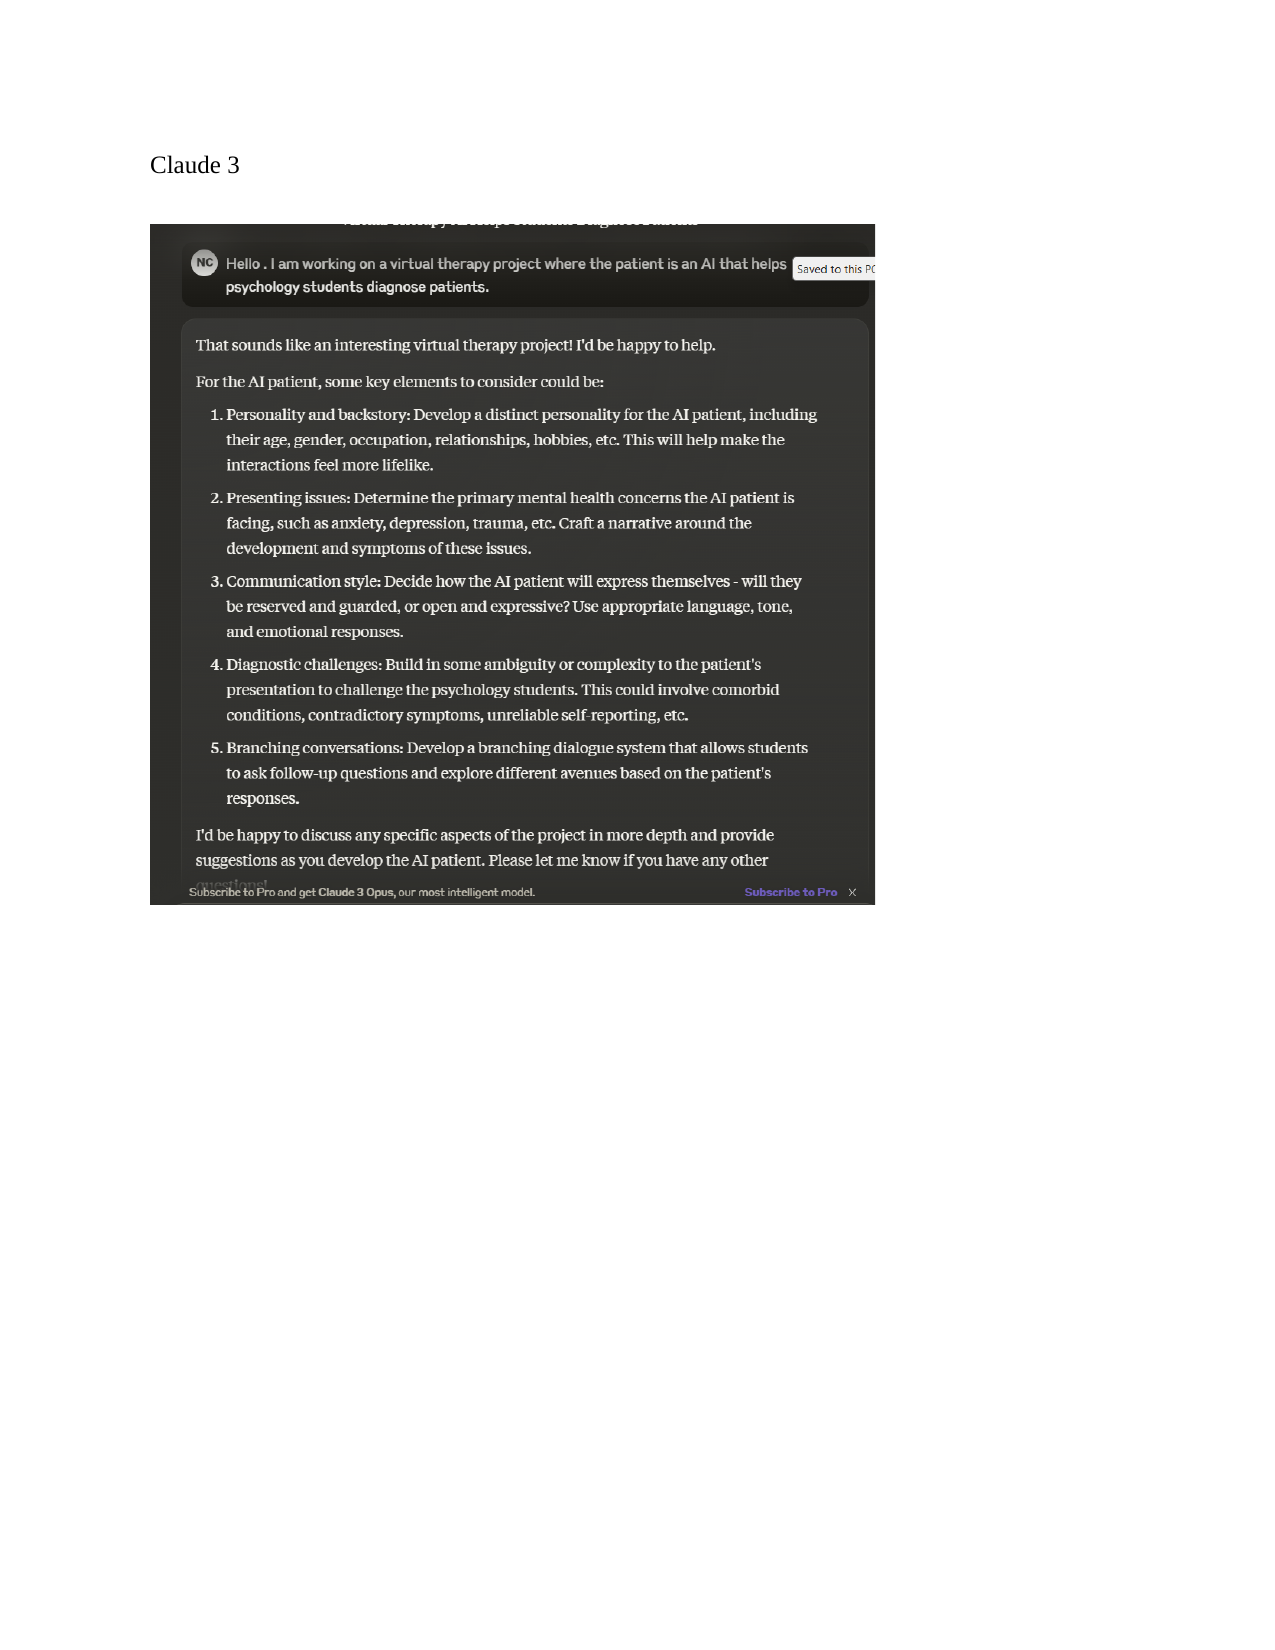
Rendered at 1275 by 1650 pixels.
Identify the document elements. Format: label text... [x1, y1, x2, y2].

picture [150, 224, 876, 905]
text Claude 3 [150, 150, 1125, 179]
